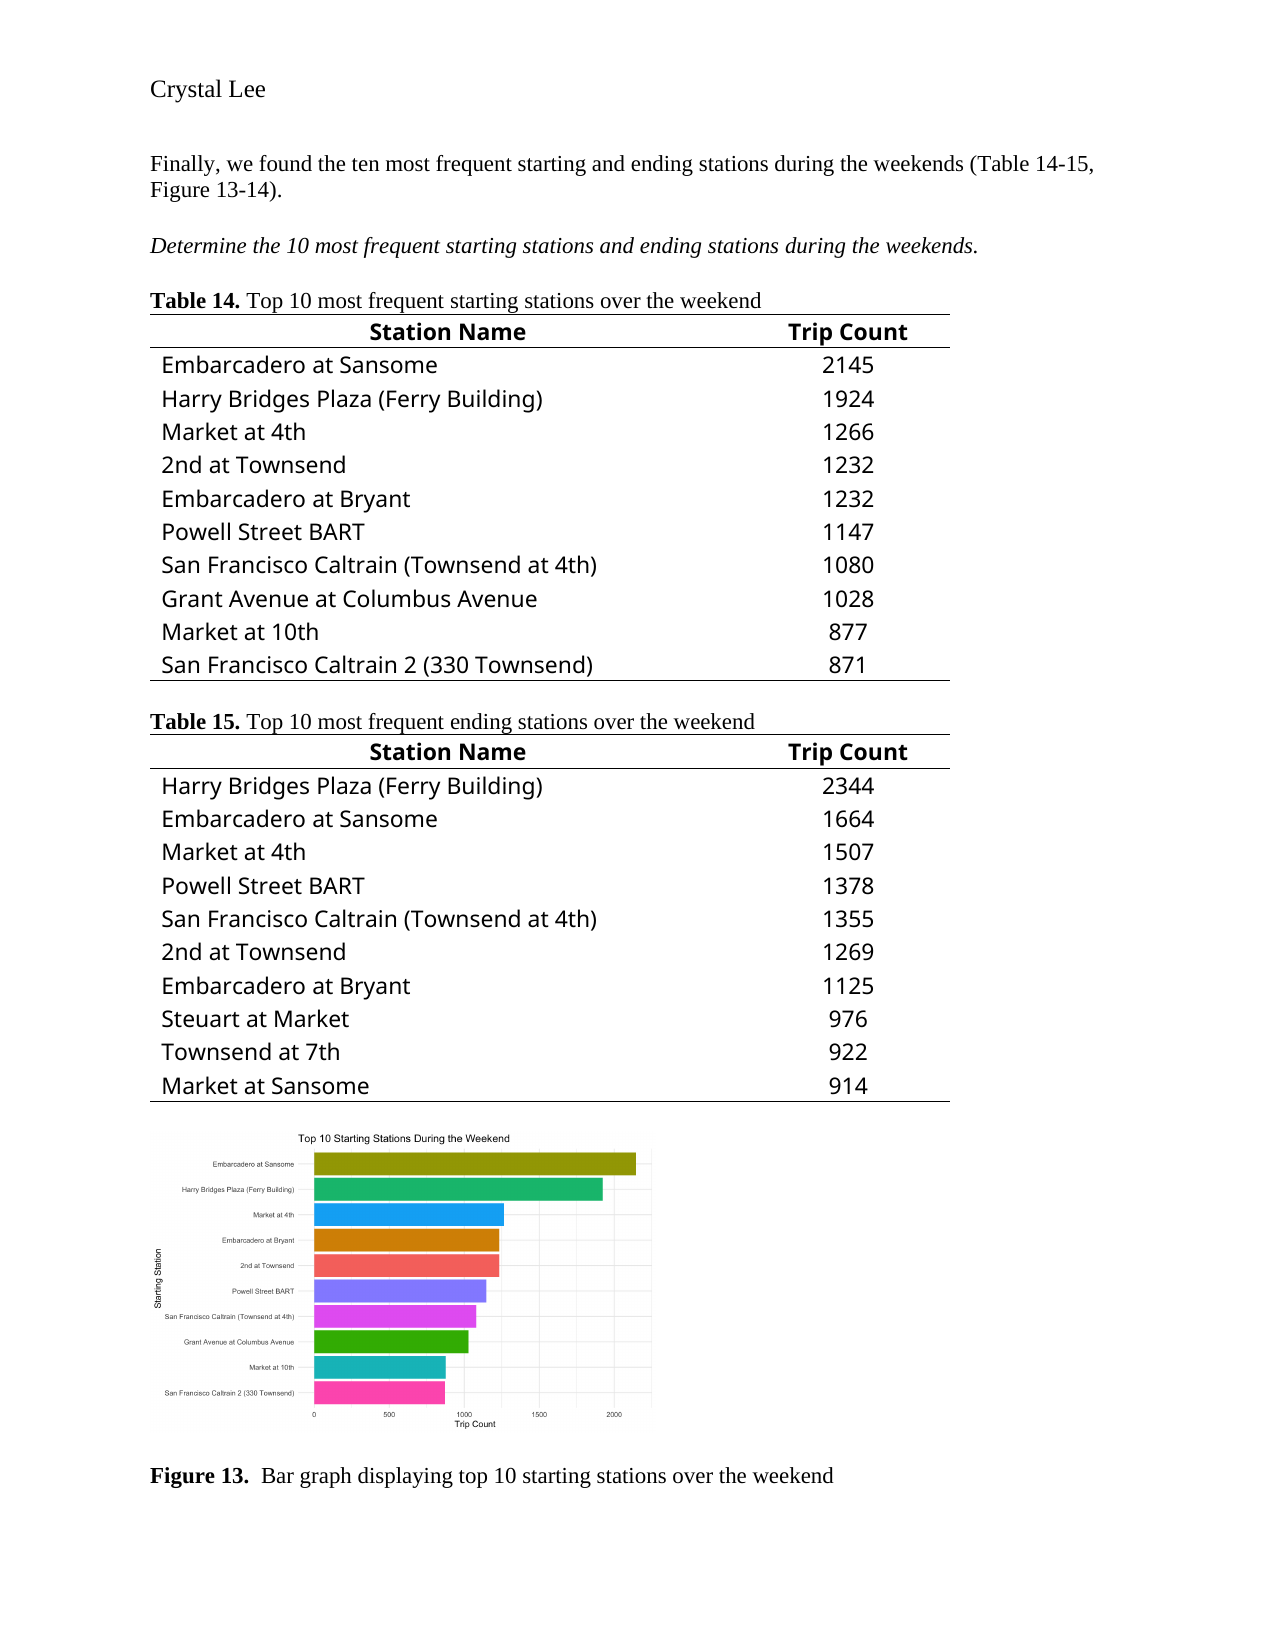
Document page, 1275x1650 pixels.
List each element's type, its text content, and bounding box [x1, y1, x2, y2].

table_header Trip Count [746, 735, 950, 767]
table_cell 877 [746, 614, 950, 647]
table_cell Embarcadero at Bryant [150, 968, 746, 1001]
table_cell Steuart at Market [150, 1001, 746, 1034]
text Finally, we found the ten most frequent starting and ending stations during the weekends (Table 14-15, Figure 13-14). [150, 150, 1125, 203]
text Determine the 10 most frequent starting stations and ending stations during the weekends. [150, 232, 1125, 258]
table_cell 2nd at Townsend [150, 934, 746, 967]
table_header Station Name [150, 315, 746, 347]
table_cell Powell Street BART [150, 868, 746, 901]
table_cell Embarcadero at Sansome [150, 348, 746, 380]
table_cell 976 [746, 1001, 950, 1034]
table_cell 2nd at Townsend [150, 447, 746, 480]
table_cell Powell Street BART [150, 514, 746, 547]
table_cell 1507 [746, 834, 950, 867]
table_cell 1080 [746, 547, 950, 580]
text Table 14. Top 10 most frequent starting stations over the weekend [150, 287, 1125, 314]
table_cell 1232 [746, 447, 950, 480]
table_cell 1232 [746, 480, 950, 514]
text Figure 13. Bar graph displaying top 10 starting stations over the weekend [150, 1462, 1125, 1488]
table_cell 2344 [746, 769, 950, 801]
table_cell San Francisco Caltrain (Townsend at 4th) [150, 901, 746, 934]
table_cell 922 [746, 1034, 950, 1067]
table_cell Harry Bridges Plaza (Ferry Building) [150, 769, 746, 801]
table_cell Market at Sansome [150, 1068, 746, 1101]
table_cell San Francisco Caltrain (Townsend at 4th) [150, 547, 746, 580]
table_cell Market at 10th [150, 614, 746, 647]
table_cell 1664 [746, 801, 950, 834]
text Table 15. Top 10 most frequent ending stations over the weekend [150, 708, 1125, 734]
table_cell 1266 [746, 414, 950, 447]
table_cell 1125 [746, 968, 950, 1001]
table_cell San Francisco Caltrain 2 (330 Townsend) [150, 647, 746, 680]
table_cell Embarcadero at Sansome [150, 801, 746, 834]
table_cell Grant Avenue at Columbus Avenue [150, 580, 746, 614]
table_cell Townsend at 7th [150, 1034, 746, 1067]
table_cell 1378 [746, 868, 950, 901]
table_cell 1147 [746, 514, 950, 547]
table_cell 914 [746, 1068, 950, 1101]
table_header Trip Count [746, 315, 950, 347]
table_cell Harry Bridges Plaza (Ferry Building) [150, 380, 746, 414]
table_cell 1028 [746, 580, 950, 614]
table_cell 1269 [746, 934, 950, 967]
table_cell 1924 [746, 380, 950, 414]
table_cell 2145 [746, 348, 950, 380]
table_cell Market at 4th [150, 834, 746, 867]
table_header Station Name [150, 735, 746, 767]
table_cell 871 [746, 647, 950, 680]
table_cell 1355 [746, 901, 950, 934]
table_cell Embarcadero at Bryant [150, 480, 746, 514]
picture [150, 1131, 656, 1433]
table_cell Market at 4th [150, 414, 746, 447]
